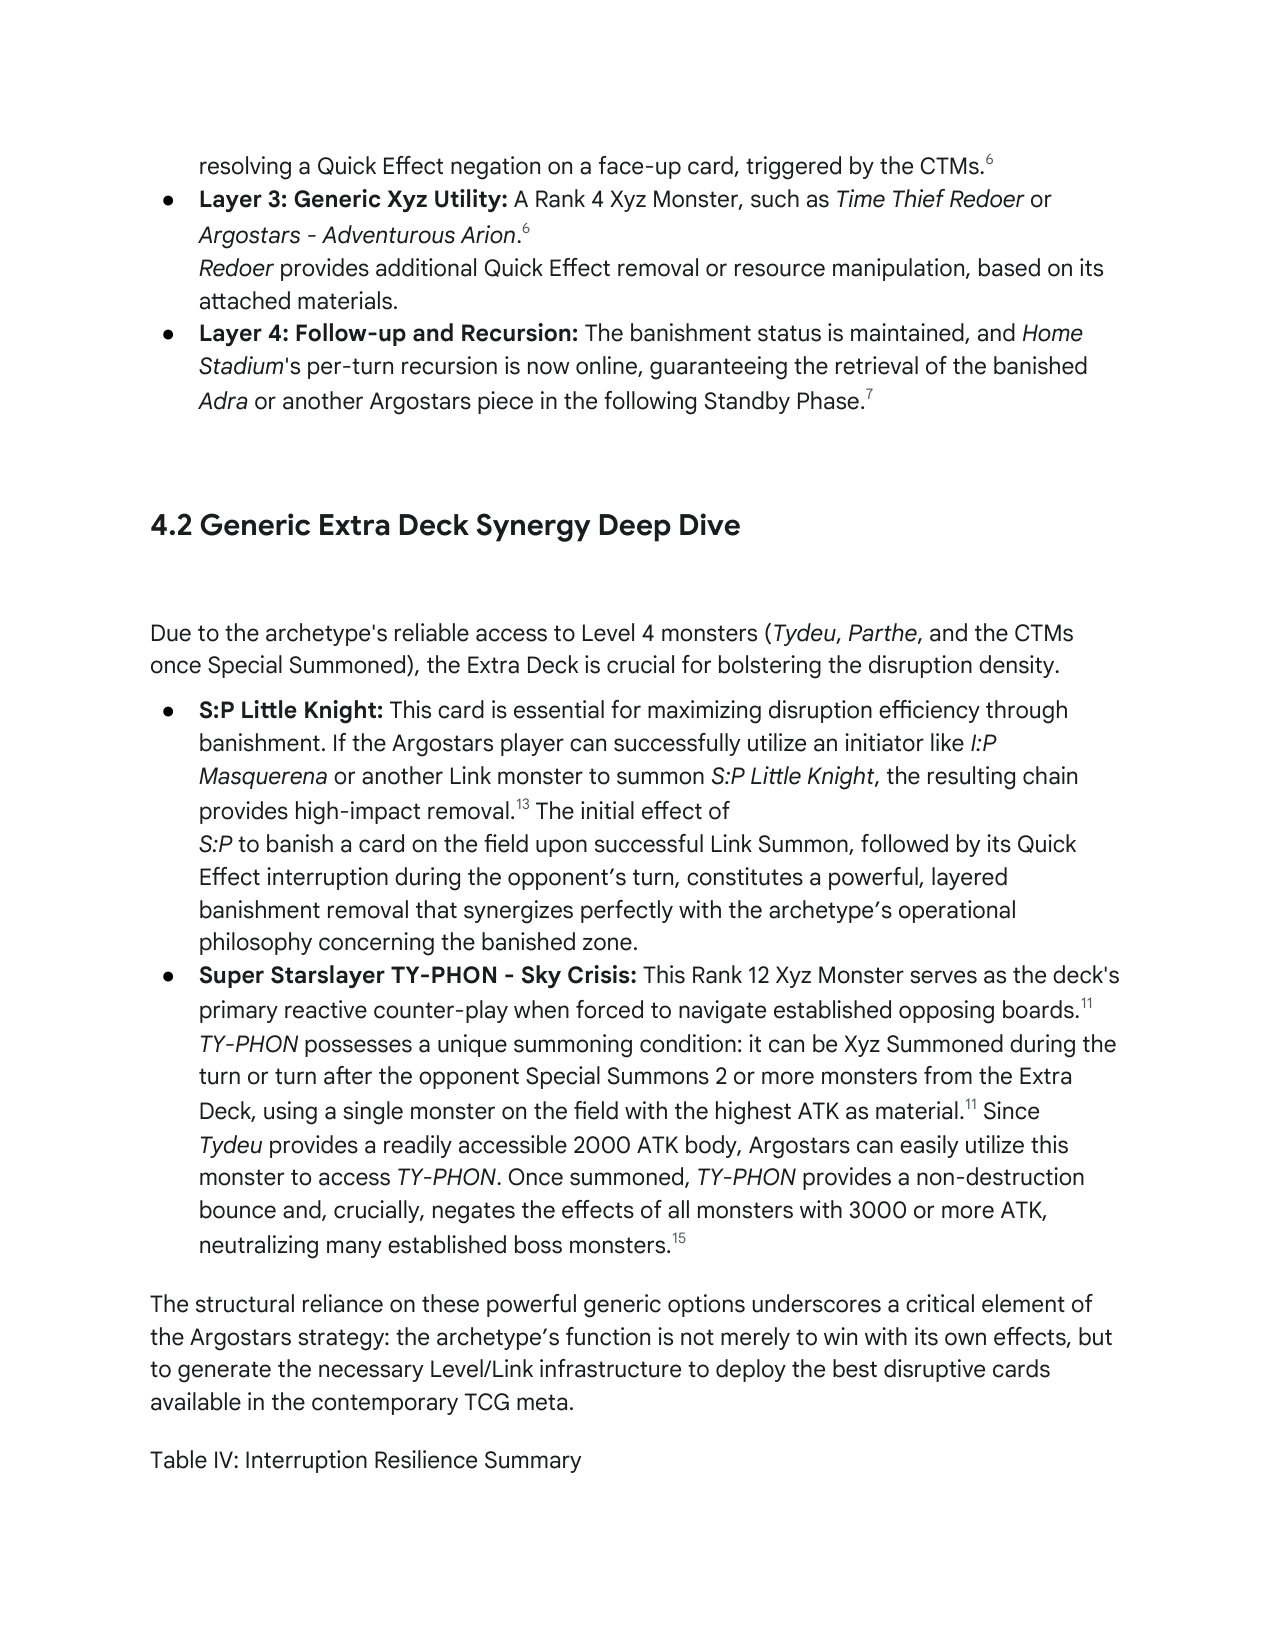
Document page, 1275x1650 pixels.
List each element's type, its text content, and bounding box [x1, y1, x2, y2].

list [161, 150, 1125, 181]
list Layer 3: Generic Xyz Utility: A Rank 4 Xyz Monster, such as Time Thief Redoer or Argostars - Adventurous Arion.6 Redoer provides additional Quick Effect removal or resource manipulation, based on its attached materials. [161, 186, 1125, 316]
list S:P Little Knight: This card is essential for maximizing disruption efficiency through banishment. If the Argostars player can successfully utilize an initiator like I:P Masquerena or another Link monster to summon S:P Little Knight, the resulting chain provides high-impact removal.13 The initial effect of S:P to banish a card on the field upon successful Link Summon, followed by its Quick Effect interruption during the opponent’s turn, constitutes a powerful, layered banishment removal that synergizes perfectly with the archetype’s operational philosophy concerning the banished zone. [161, 697, 1125, 957]
subtitle 4.2 Generic Extra Deck Synergy Deep Dive [150, 507, 1125, 543]
list Layer 4: Follow-up and Recursion: The banishment status is maintained, and Home Stadium's per-turn recursion is now online, guaranteeing the retrieval of the banished Adra or another Argostars piece in the following Standby Phase.7 [161, 319, 1125, 417]
text The structural reliance on these powerful generic options underscores a critical element of the Argostars strategy: the archetype’s function is not merely to win with its own effects, but to generate the necessary Level/Link infrastructure to deploy the best disruptive cards available in the contemporary TCG meta. [150, 1290, 1125, 1417]
text Table IV: Interruption Resilience Summary [150, 1446, 1125, 1475]
list Super Starslayer TY-PHON - Sky Crisis: This Rank 12 Xyz Monster serves as the deck's primary reactive counter-play when forced to navigate established opposing boards.11 TY-PHON possesses a unique summoning condition: it can be Xyz Summoned during the turn or turn after the opponent Special Summons 2 or more monsters from the Extra Deck, using a single monster on the field with the highest ATK as material.11 Since Tydeu provides a readily accessible 2000 ATK body, Argostars can easily utilize this monster to access TY-PHON. Once summoned, TY-PHON provides a non-destruction bounce and, crucially, negates the effects of all monsters with 3000 or more ATK, neutralizing many established boss monsters.15 [161, 961, 1125, 1261]
text Due to the archetype's reliable access to Level 4 monsters (Tydeu, Parthe, and the CTMs once Special Summoned), the Extra Deck is crucial for bolstering the disruption density. [150, 619, 1125, 680]
